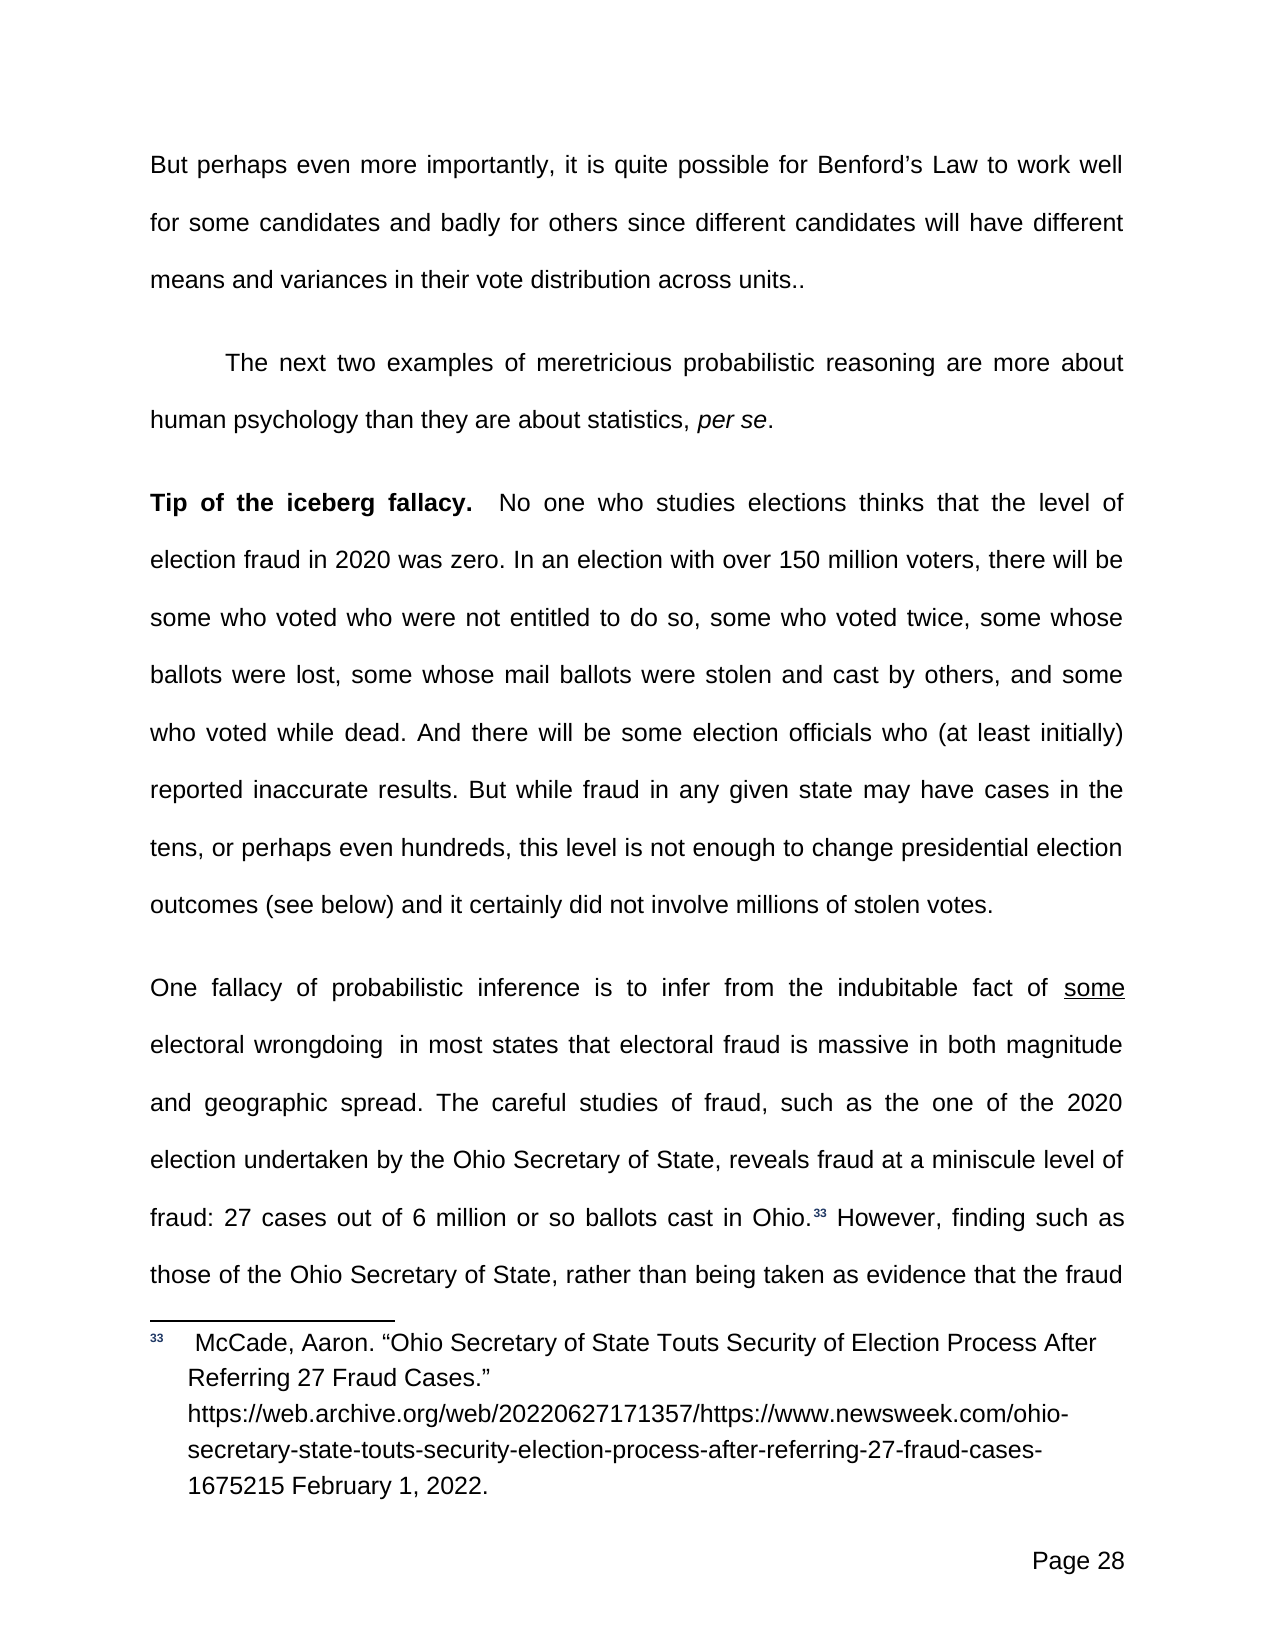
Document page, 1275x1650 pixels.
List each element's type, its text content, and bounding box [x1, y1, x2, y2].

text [150, 972, 1125, 1289]
text The next two examples of meretricious probabilistic reasoning are more about human psychology than they are about statistics, per se. [150, 347, 1125, 434]
text Imagine, for example, that the mean Democratic votes cast in a set of precincts is 1650 voters, with a variance of 200. The second digit will have disproportionately many more 4’s, 5’s, 6’s, 7’s and 8’s than it has other numbers. If we change either the mean or the standard deviation of that distribution, then the expected mean value of the second digit will also change. Thus, there cannot be some fixed value that is the expectation of the mean value of the 2nd digit in all distributions. And the same point applies to whichever digit we focus on, or whether we look at all of them since the scale of units will affect which digits are most likely to deviate from Benford’s Law expectation. But perhaps even more importantly, it is quite possible for Benford’s Law to work well for some candidates and badly for others since different candidates will have different means and variances in their vote distribution across units.. [150, 150, 1125, 294]
text Tip of the iceberg fallacy. No one who studies elections thinks that the level of election fraud in 2020 was zero. In an election with over 150 million voters, there will be some who voted who were not entitled to do so, some who voted twice, some whose ballots were lost, some whose mail ballots were stolen and cast by others, and some who voted while dead. And there will be some election officials who (at least initially) reported inaccurate results. But while fraud in any given state may have cases in the tens, or perhaps even hundreds, this level is not enough to change presidential election outcomes (see below) and it certainly did not involve millions of stolen votes. [150, 487, 1125, 919]
